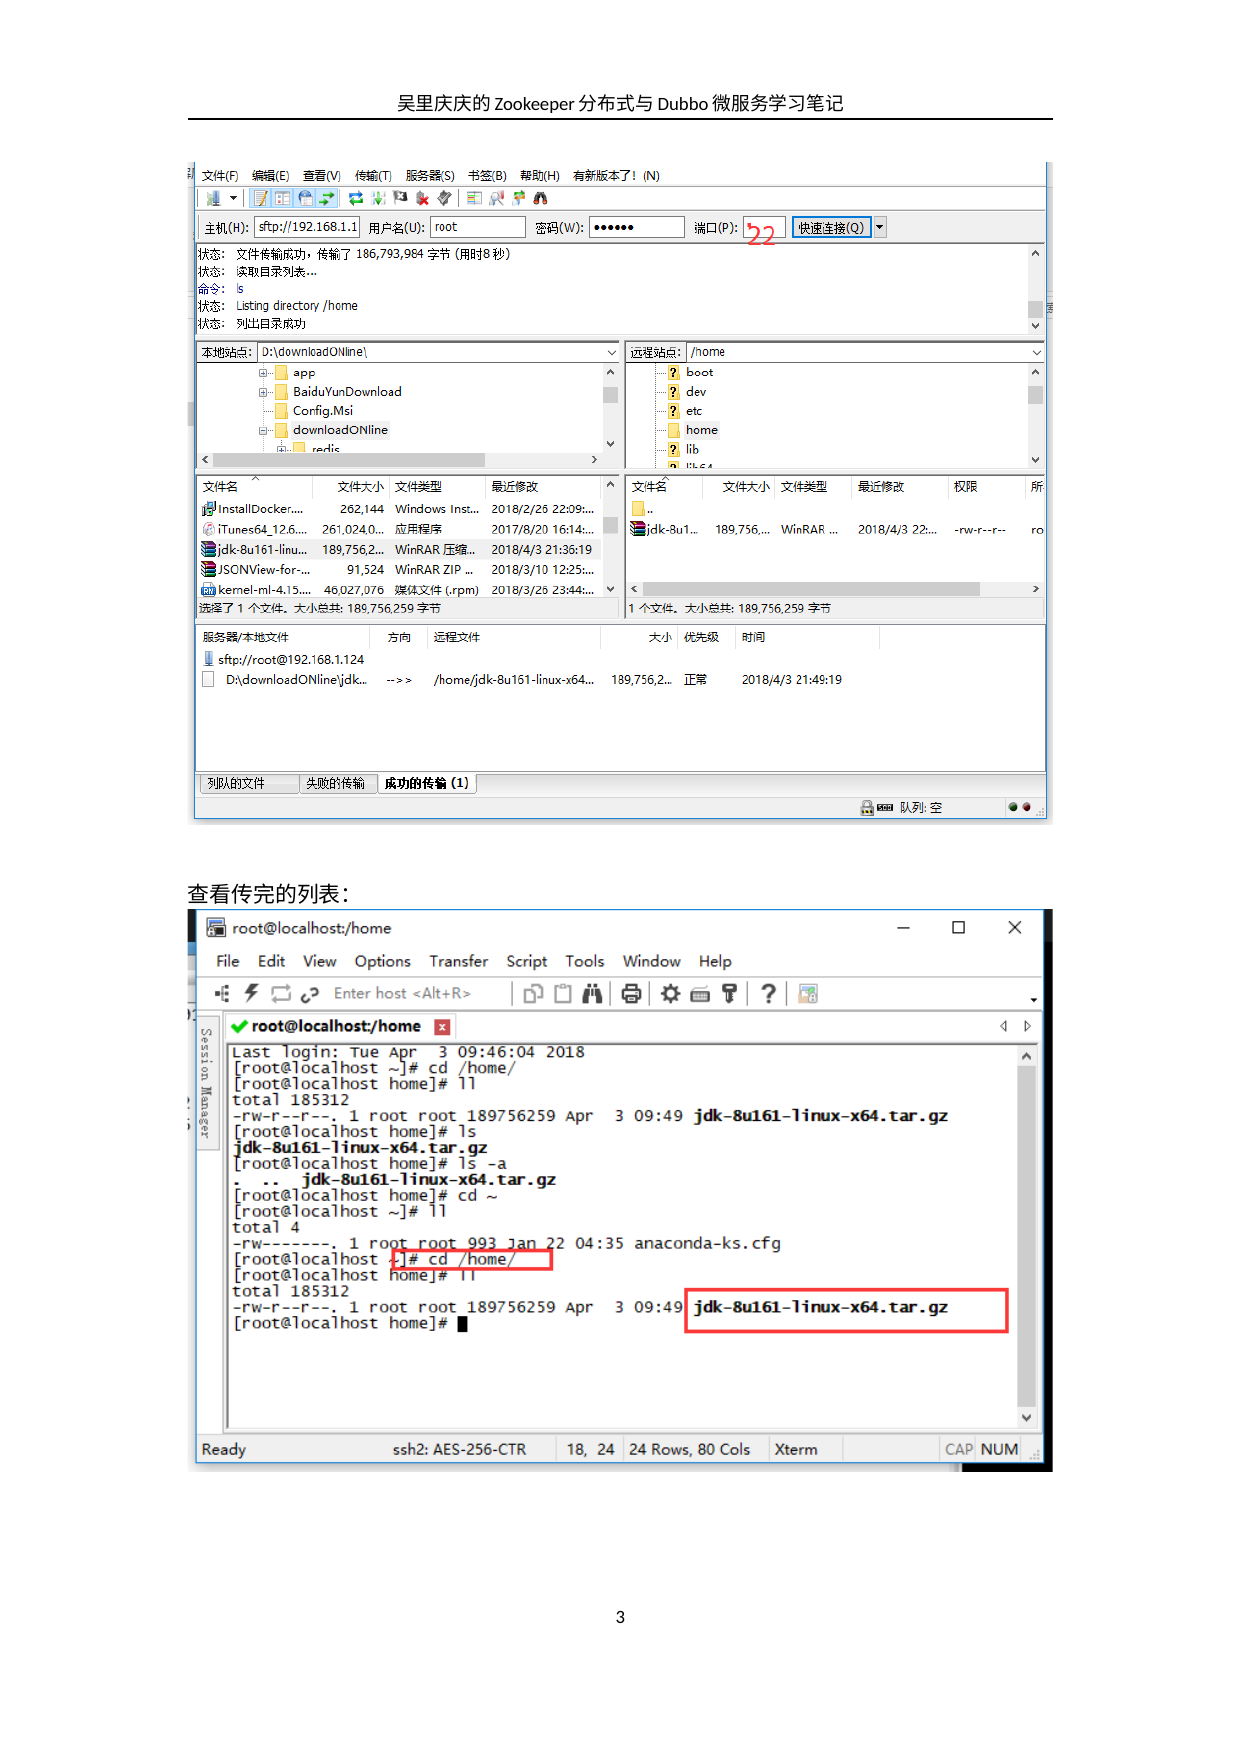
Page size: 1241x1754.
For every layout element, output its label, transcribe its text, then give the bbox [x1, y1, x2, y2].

text 查看传完的列表： [187, 877, 1053, 909]
picture [187, 909, 1053, 1472]
picture [187, 162, 1053, 825]
